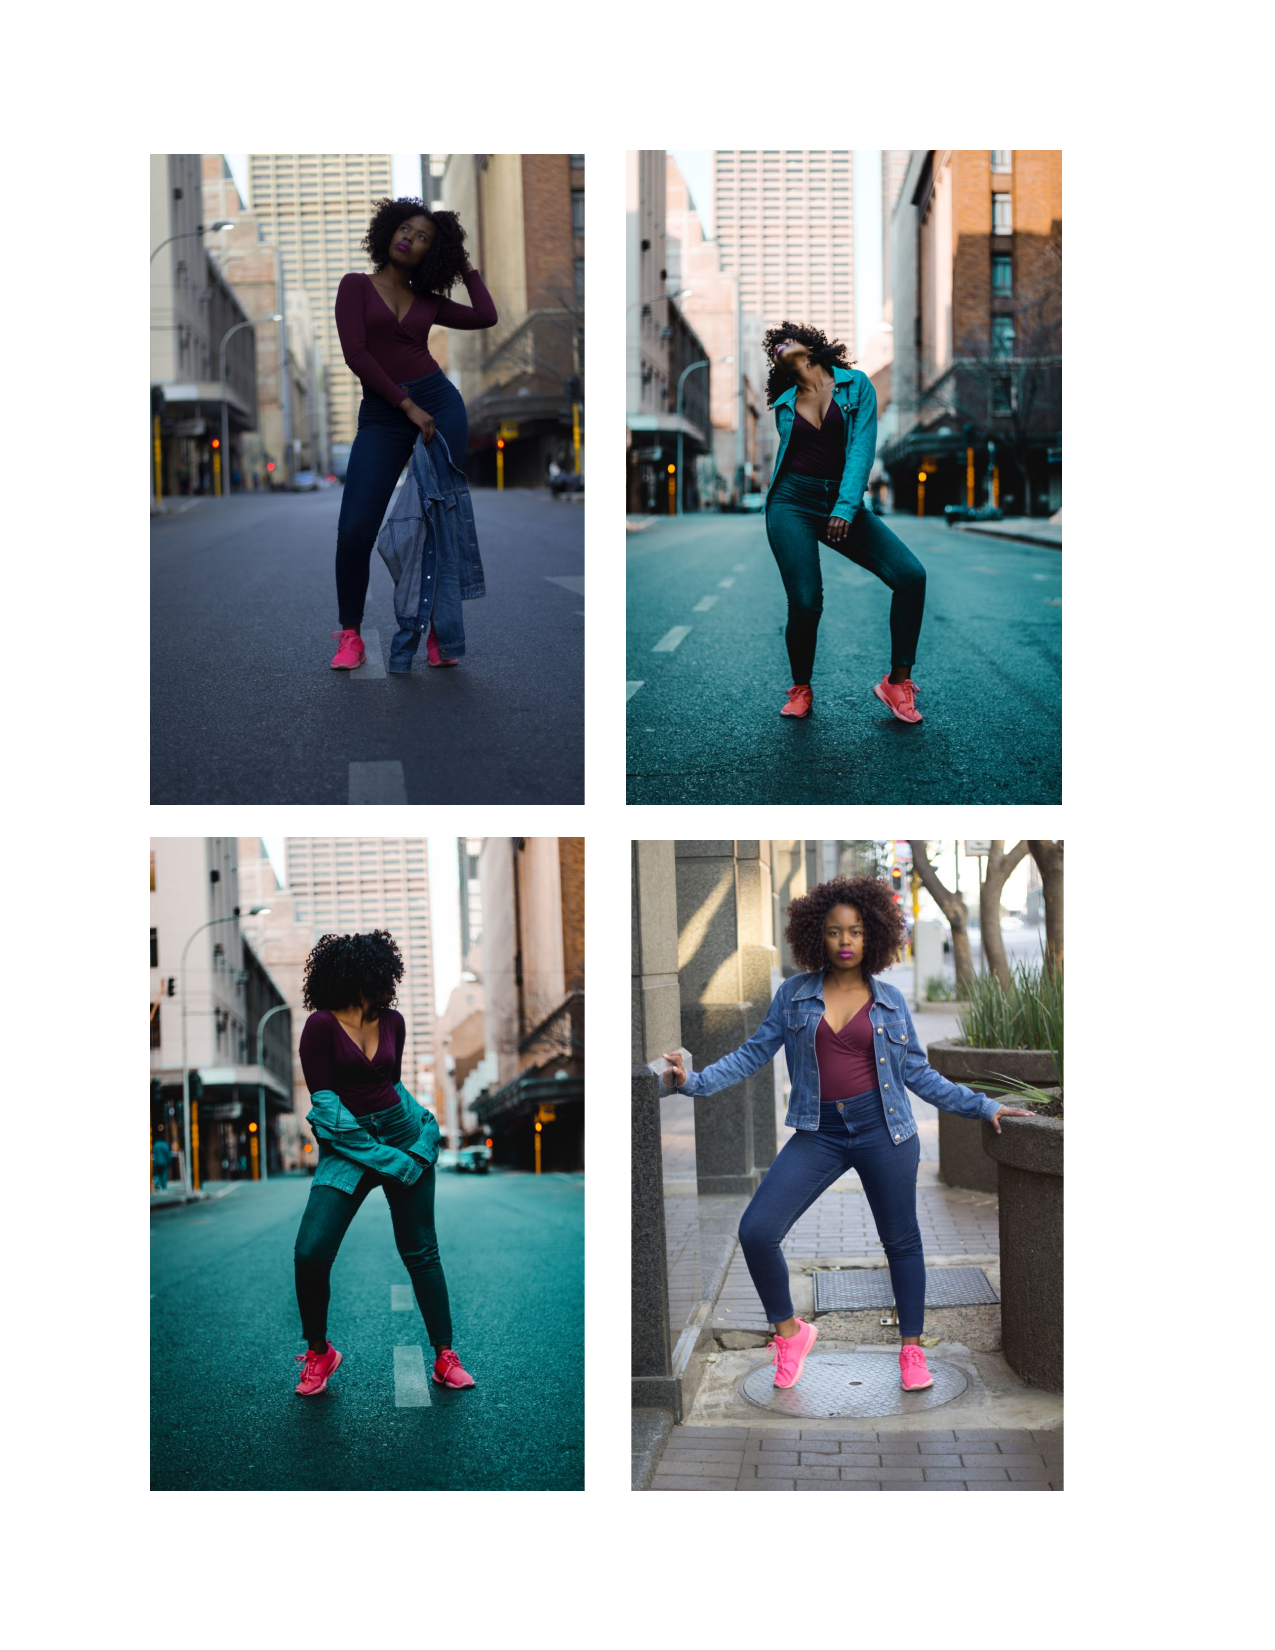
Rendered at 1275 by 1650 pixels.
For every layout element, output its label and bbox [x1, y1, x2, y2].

picture [150, 154, 585, 805]
picture [631, 840, 1064, 1491]
picture [150, 837, 585, 1491]
picture [626, 150, 1062, 805]
